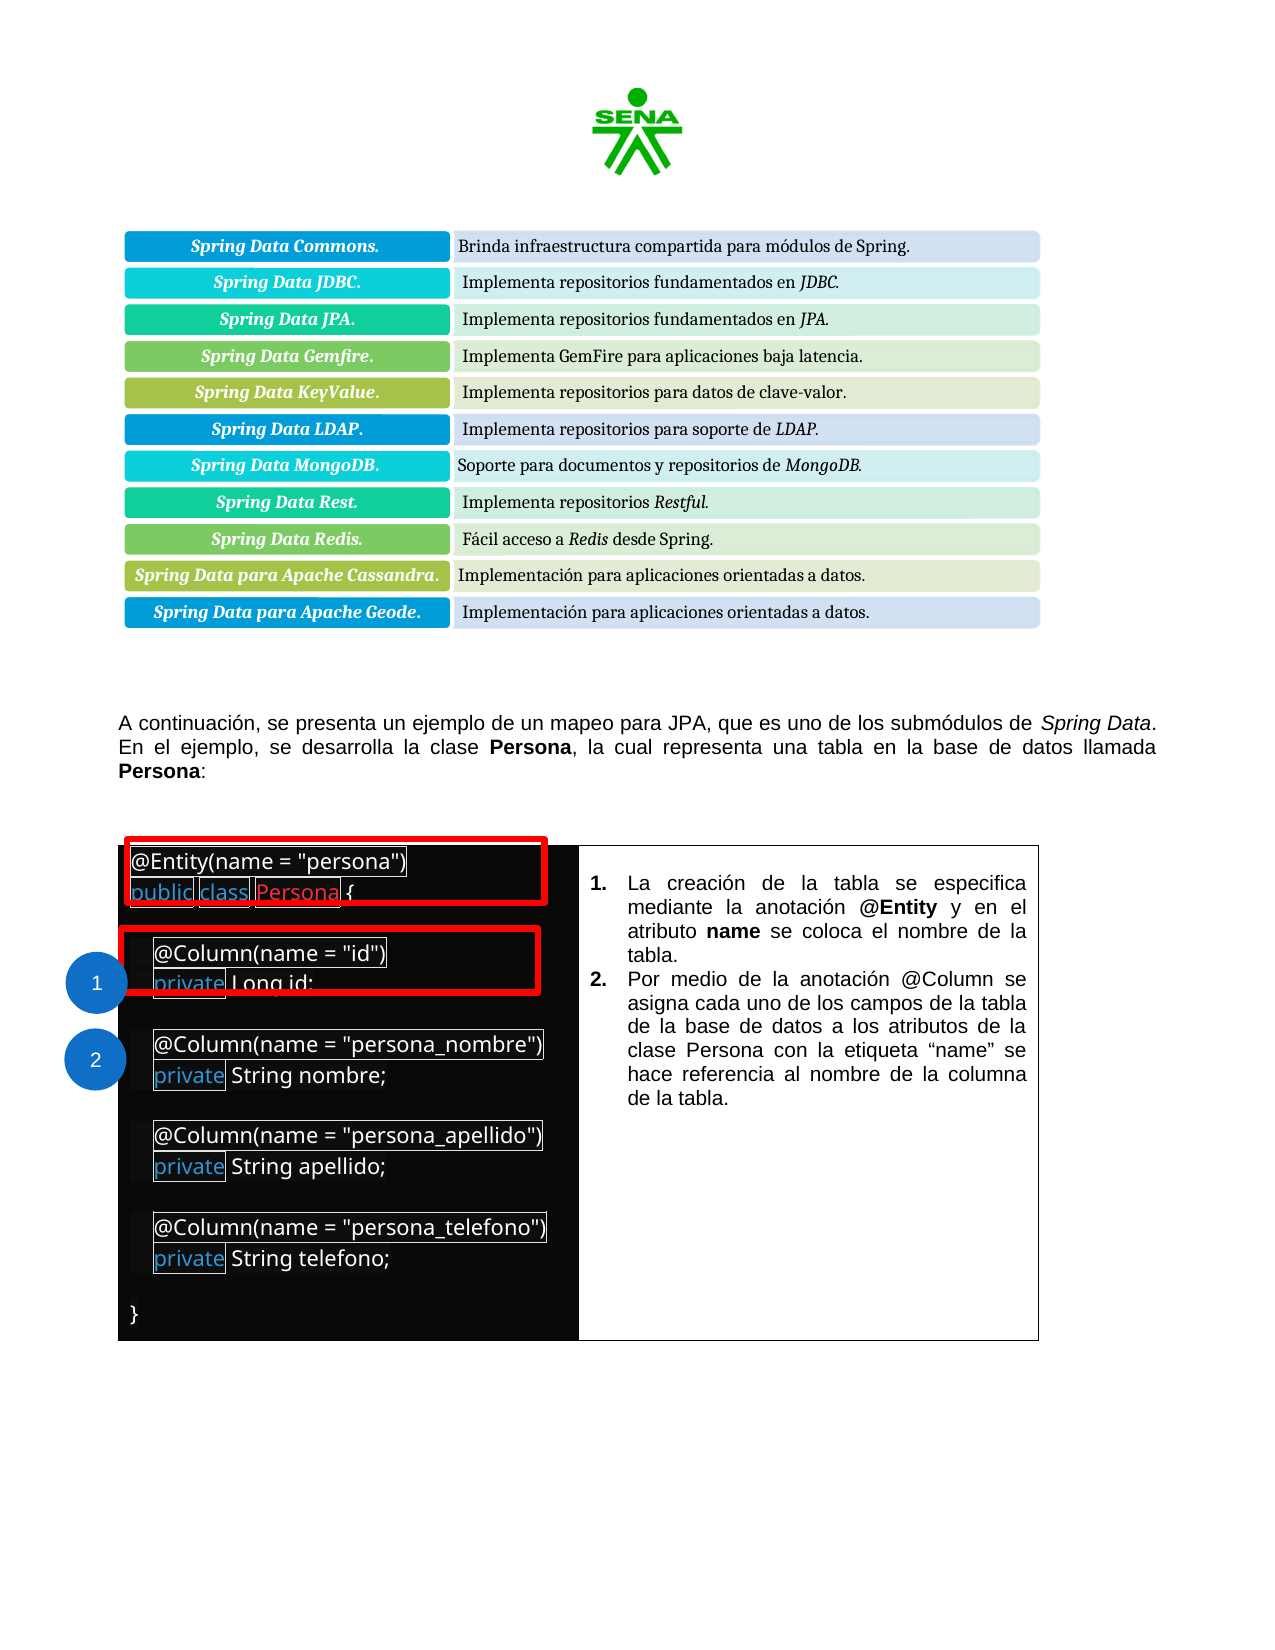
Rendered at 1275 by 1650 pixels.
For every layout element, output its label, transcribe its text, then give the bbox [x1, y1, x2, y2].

table_header @Entity(name = "persona") public class Persona { @Column(name = "id") private Long id; @Column(name = "persona_nombre") private String nombre; @Column(name = "persona_apellido") private String apellido; @Column(name = "persona_telefono") private String telefono; } [119, 846, 578, 1340]
table_header La creación de la tabla se especifica mediante la anotación @Entity y en el atributo name se coloca el nombre de la tabla. Por medio de la anotación @Column se asigna cada uno de los campos de la tabla de la base de datos a los atributos de la clase Persona con la etiqueta “name” se hace referencia al nombre de la columna de la tabla. [579, 846, 1038, 1340]
picture [592, 87, 683, 176]
text A continuación, se presenta un ejemplo de un mapeo para JPA, que es uno de los submódulos de Spring Data. En el ejemplo, se desarrolla la clase Persona, la cual representa una tabla en la base de datos llamada Persona: [118, 711, 1157, 783]
